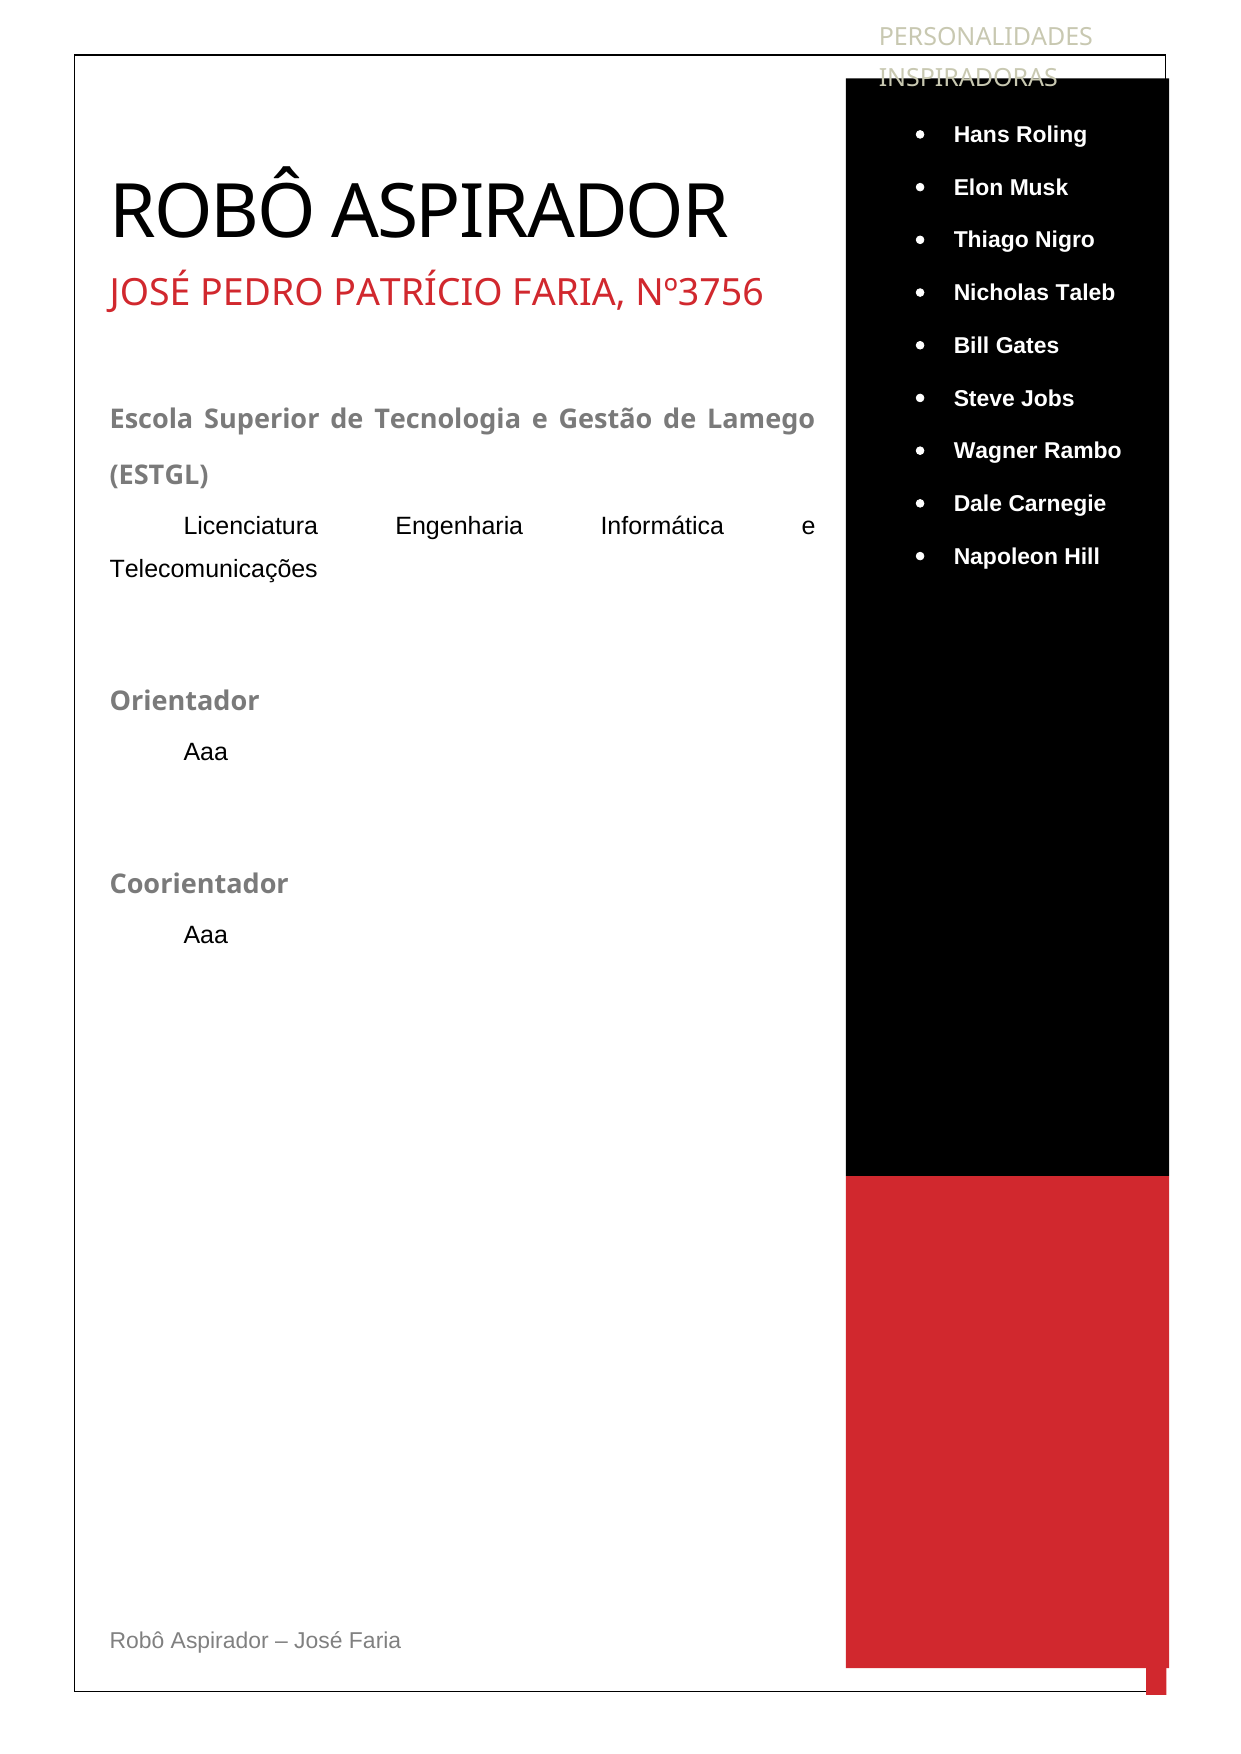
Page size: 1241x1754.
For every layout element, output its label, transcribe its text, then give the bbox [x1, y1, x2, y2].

subtitle Escola Superior de Tecnologia e Gestão de Lamego (ESTGL) [109, 400, 845, 492]
text Licenciatura Engenharia Informática e Telecomunicações [109, 511, 845, 582]
subtitle Orientador [109, 682, 845, 718]
subtitle Coorientador [109, 865, 845, 902]
text Aaa [109, 920, 845, 949]
text Aaa [109, 737, 845, 766]
